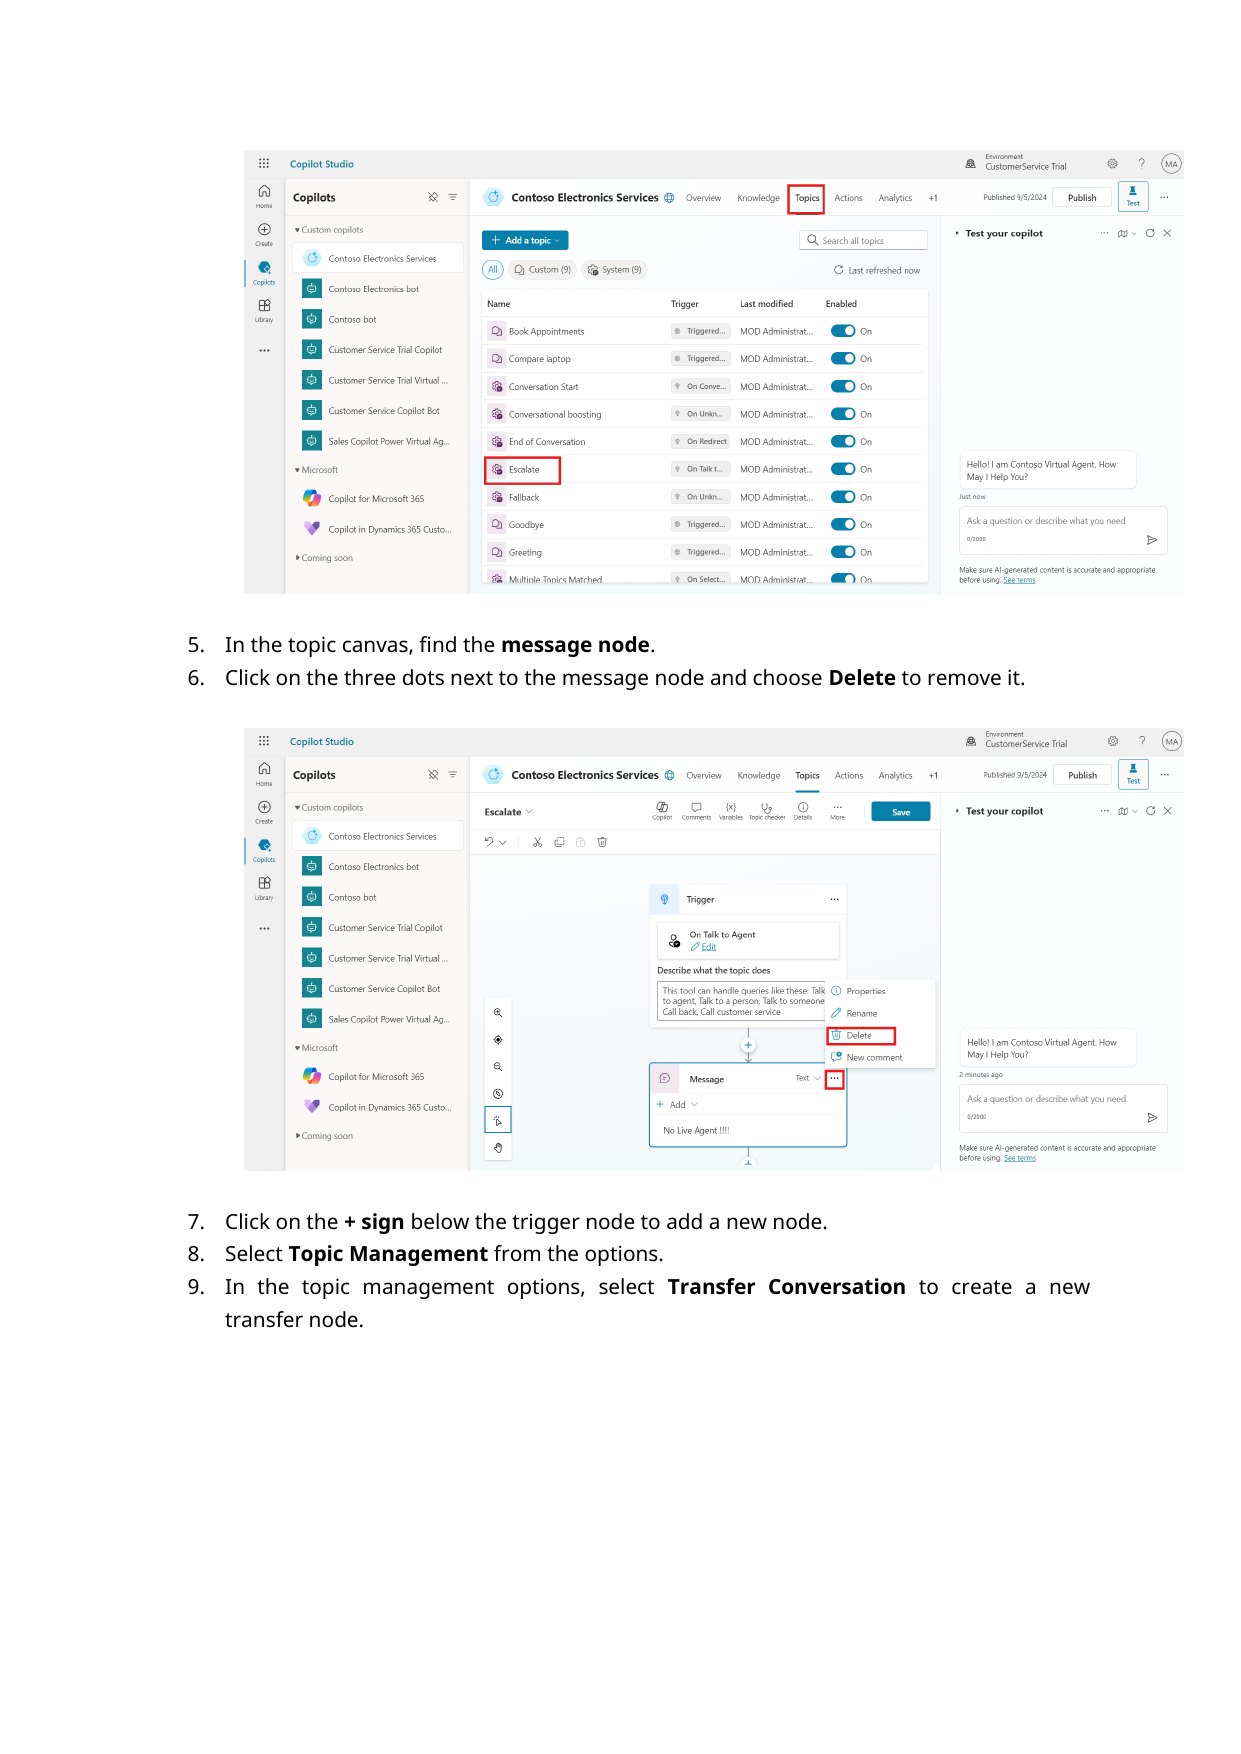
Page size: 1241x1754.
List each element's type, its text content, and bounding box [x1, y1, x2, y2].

list Click on the three dots next to the message node and choose Delete to remove it. [187, 663, 1090, 691]
list Select Topic Management from the options. [187, 1239, 1090, 1268]
list In the topic canvas, find the message node. [187, 630, 1090, 659]
list Click on the + sign below the trigger node to add a new node. [187, 1207, 1090, 1235]
list In the topic management options, select Transfer Conversation to create a new transfer node. [187, 1272, 1090, 1333]
